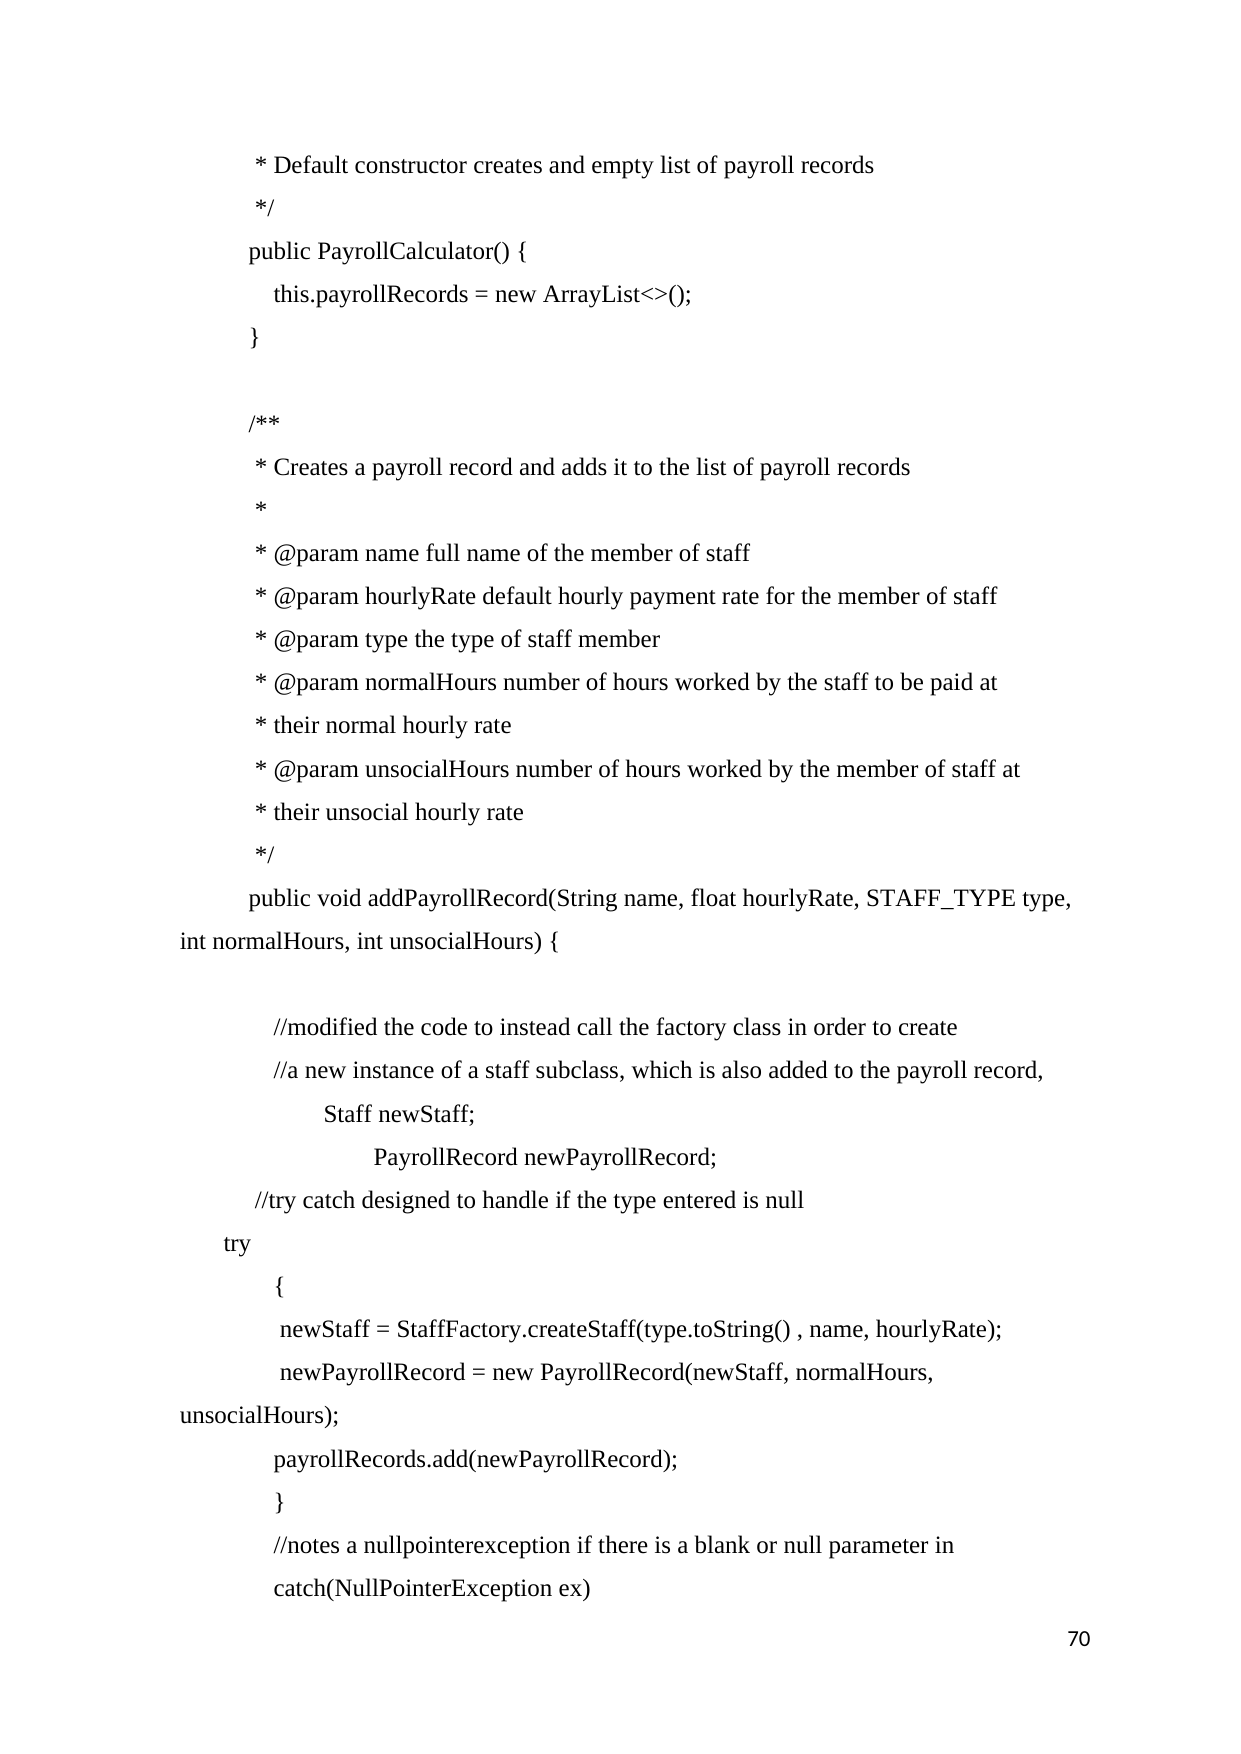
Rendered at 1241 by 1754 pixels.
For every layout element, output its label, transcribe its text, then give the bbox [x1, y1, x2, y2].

text public PayrollCalculator() { [179, 236, 1090, 265]
text newPayrollRecord = new PayrollRecord(newStaff, normalHours, unsocialHours); [179, 1357, 1090, 1429]
text Staff newStaff; [179, 1099, 1090, 1127]
text /** [179, 409, 1090, 437]
text } [179, 322, 1090, 351]
text //try catch designed to handle if the type entered is null [179, 1185, 1090, 1214]
text newStaff = StaffFactory.createStaff(type.toString() , name, hourlyRate); [179, 1314, 1090, 1343]
text * @param hourlyRate default hourly payment rate for the member of staff [179, 581, 1090, 610]
text * @param type the type of staff member [179, 624, 1090, 653]
text * their normal hourly rate [179, 711, 1090, 739]
text * [179, 495, 1090, 524]
text //a new instance of a staff subclass, which is also added to the payroll record, [179, 1056, 1090, 1084]
text public void addPayrollRecord(String name, float hourlyRate, STAFF_TYPE type, int normalHours, int unsocialHours) { [179, 883, 1090, 955]
text */ [179, 840, 1090, 869]
text payrollRecords.add(newPayrollRecord); [179, 1444, 1090, 1472]
text } [179, 1487, 1090, 1516]
text PayrollRecord newPayrollRecord; [179, 1142, 1090, 1171]
text try [179, 1228, 1090, 1257]
text this.payrollRecords = new ArrayList<>(); [179, 279, 1090, 308]
text */ [179, 193, 1090, 222]
text * @param name full name of the member of staff [179, 538, 1090, 567]
text * Creates a payroll record and adds it to the list of payroll records [179, 452, 1090, 481]
text //modified the code to instead call the factory class in order to create [179, 1012, 1090, 1041]
text //notes a nullpointerexception if there is a blank or null parameter in [179, 1530, 1090, 1559]
text * @param unsocialHours number of hours worked by the member of staff at [179, 754, 1090, 782]
text { [179, 1271, 1090, 1300]
text catch(NullPointerException ex) [179, 1573, 1090, 1602]
text * their unsocial hourly rate [179, 797, 1090, 826]
text * Default constructor creates and empty list of payroll records [179, 150, 1090, 179]
text * @param normalHours number of hours worked by the staff to be paid at [179, 667, 1090, 696]
